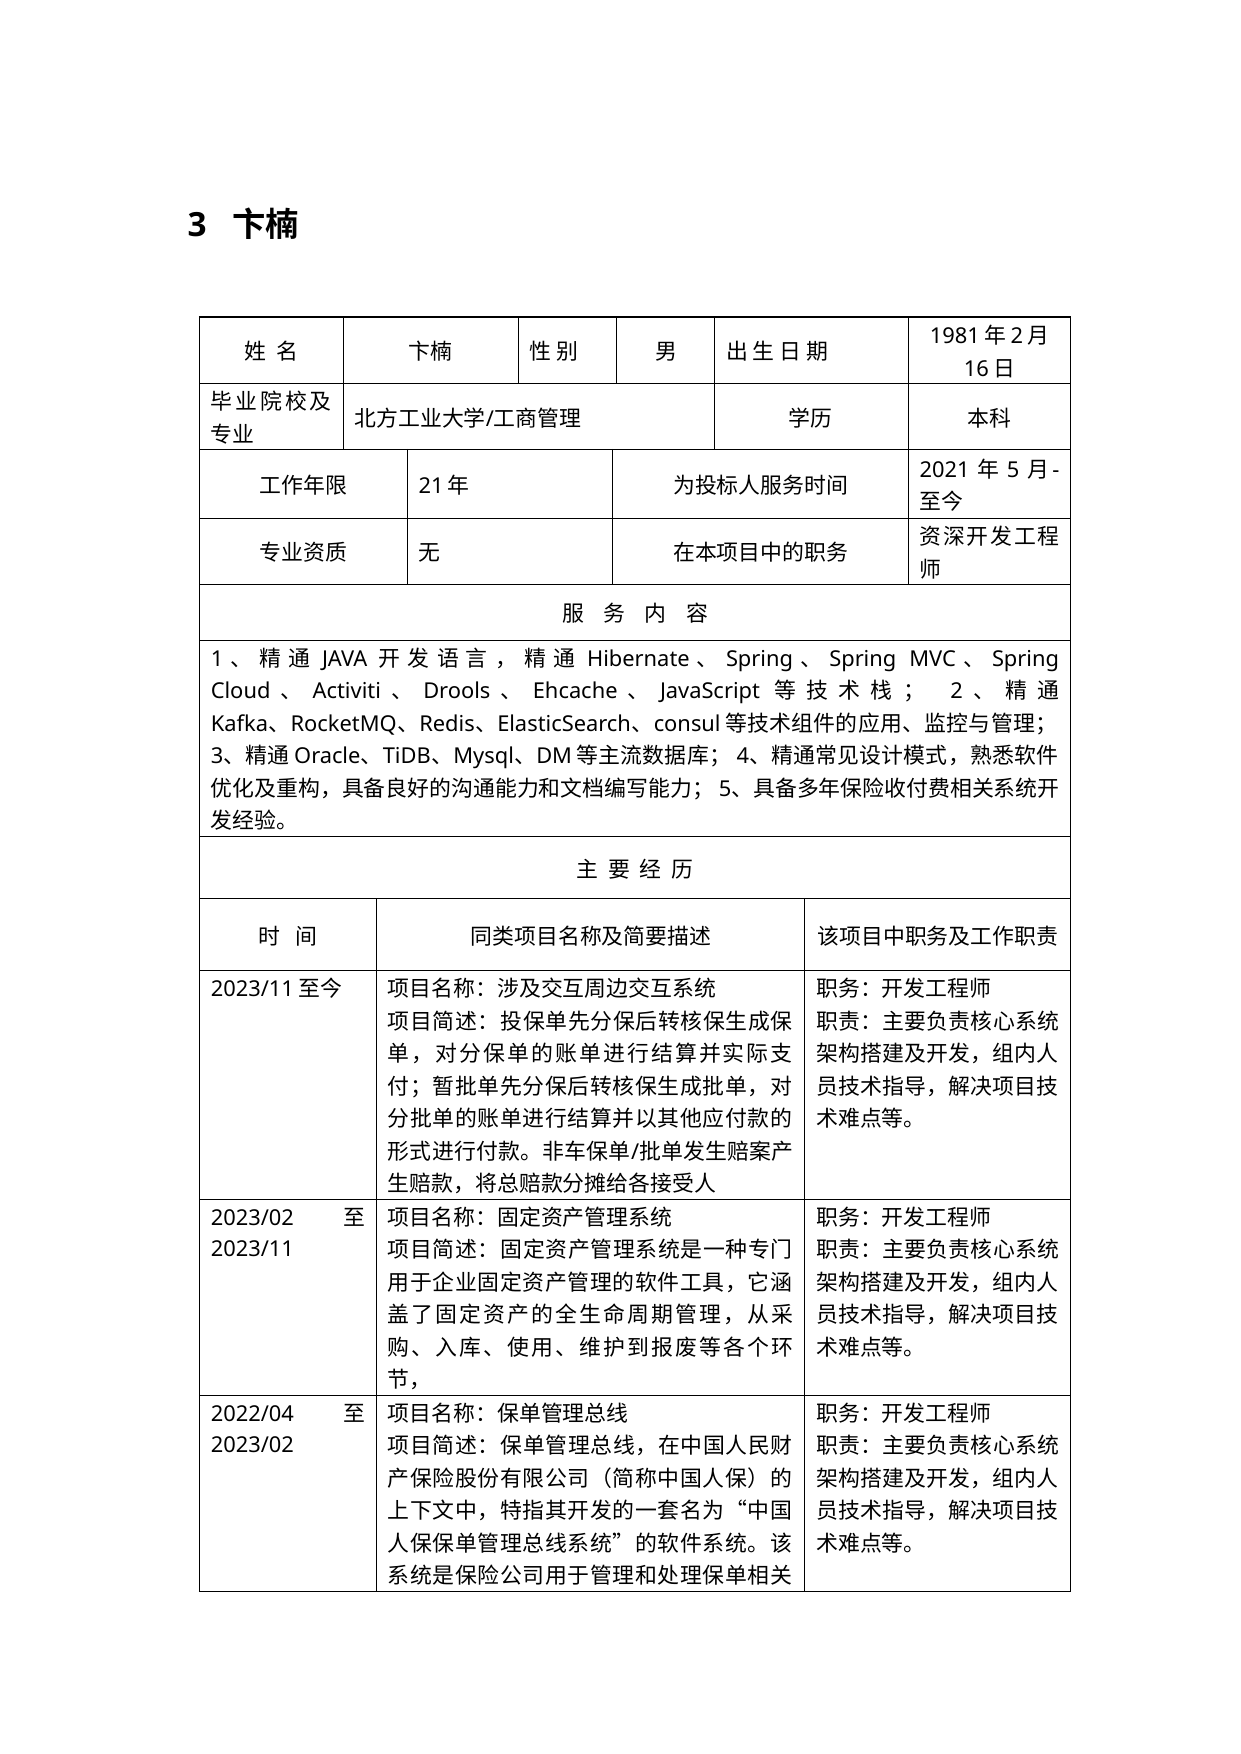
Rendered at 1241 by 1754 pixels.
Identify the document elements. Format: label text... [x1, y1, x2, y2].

table_cell 服 务 内 容 [200, 585, 1070, 639]
table_header 出 生 日 期 [715, 318, 908, 383]
table_cell 2023/11至今 [200, 971, 376, 1198]
table_cell 无 [408, 519, 612, 584]
table_header 卞楠 [344, 318, 518, 383]
table_cell 2022/04至2023/02 [200, 1396, 376, 1591]
table_cell 在本项目中的职务 [613, 519, 908, 584]
table_cell 2023/02至2023/11 [200, 1200, 376, 1394]
subtitle 卞楠 [187, 189, 1053, 254]
table_cell 学历 [715, 384, 908, 449]
table_header 1981年2月16日 [909, 318, 1070, 383]
table_cell 项目名称：固定资产管理系统 项目简述：固定资产管理系统是一种专门用于企业固定资产管理的软件工具，它涵盖了固定资产的全生命周期管理，从采购、入库、使用、维护到报废等各个环节， [377, 1200, 804, 1394]
table_cell 2021年5月-至今 [909, 450, 1070, 518]
table_cell 该项目中职务及工作职责 [805, 899, 1070, 970]
table_cell 毕业院校及专业 [200, 384, 343, 449]
table_cell 职务：开发工程师 职责：主要负责核心系统架构搭建及开发，组内人员技术指导，解决项目技术难点等。 [805, 971, 1070, 1198]
table_cell 主 要 经 历 [200, 837, 1070, 898]
table_cell 项目名称：涉及交互周边交互系统 项目简述：投保单先分保后转核保生成保单，对分保单的账单进行结算并实际支付；暂批单先分保后转核保生成批单，对分批单的账单进行结算并以其他应付款的形式进行付款。非车保单/批单发生赔案产生赔款，将总赔款分摊给各接受人 [377, 971, 804, 1198]
table_cell 工作年限 [200, 450, 407, 518]
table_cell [805, 1396, 1070, 1591]
table_cell 本科 [909, 384, 1070, 449]
table_header 男 [617, 318, 714, 383]
table_header 姓 名 [200, 318, 343, 383]
table_cell 职务：开发工程师 职责：主要负责核心系统架构搭建及开发，组内人员技术指导，解决项目技术难点等。 [805, 1200, 1070, 1394]
table_header 性 别 [519, 318, 616, 383]
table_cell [377, 1396, 804, 1591]
table_cell 为投标人服务时间 [613, 450, 908, 518]
table_cell 同类项目名称及简要描述 [377, 899, 804, 970]
table_cell 专业资质 [200, 519, 407, 584]
table_cell 1、精通JAVA开发语言，精通Hibernate、Spring、Spring MVC、Spring Cloud、Activiti、Drools、Ehcache、JavaScript等技术栈； 2、精通Kafka、RocketMQ、Redis、ElasticSearch、consul等技术组件的应用、监控与管理； 3、精通Oracle、TiDB、Mysql、DM等主流数据库； 4、精通常见设计模式，熟悉软件优化及重构，具备良好的沟通能力和文档编写能力； 5、具备多年保险收付费相关系统开发经验。 [200, 641, 1070, 836]
table_cell 北方工业大学/工商管理 [344, 384, 714, 449]
table_cell 时 间 [200, 899, 376, 970]
table_cell 21年 [408, 450, 612, 518]
table_cell 资深开发工程师 [909, 519, 1070, 584]
